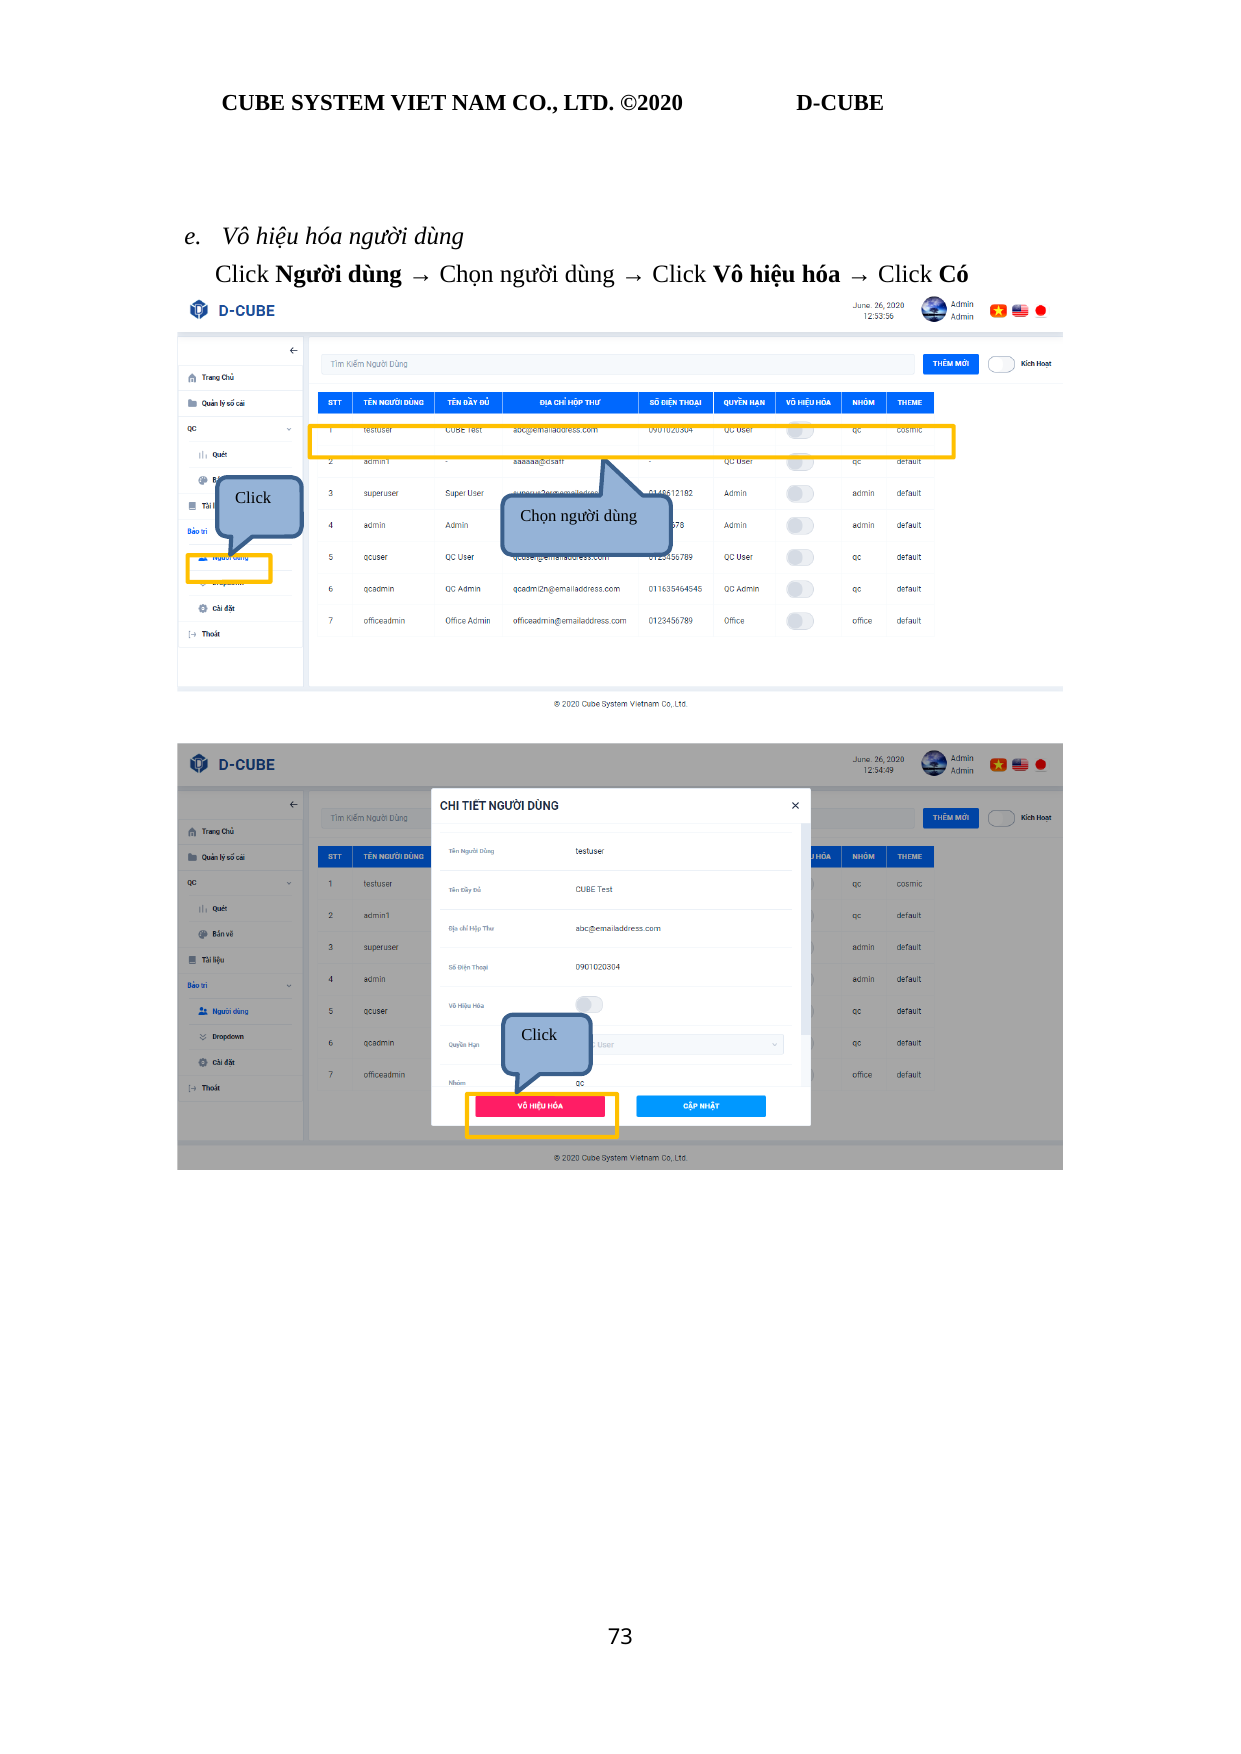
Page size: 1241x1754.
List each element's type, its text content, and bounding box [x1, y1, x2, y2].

picture [177, 741, 1063, 1170]
picture [177, 291, 1063, 716]
subtitle Vô hiệu hóa người dùng [184, 217, 1063, 254]
text Click Người dùng → Chọn người dùng → Click Vô hiệu hóa → Click Có [215, 254, 1063, 291]
